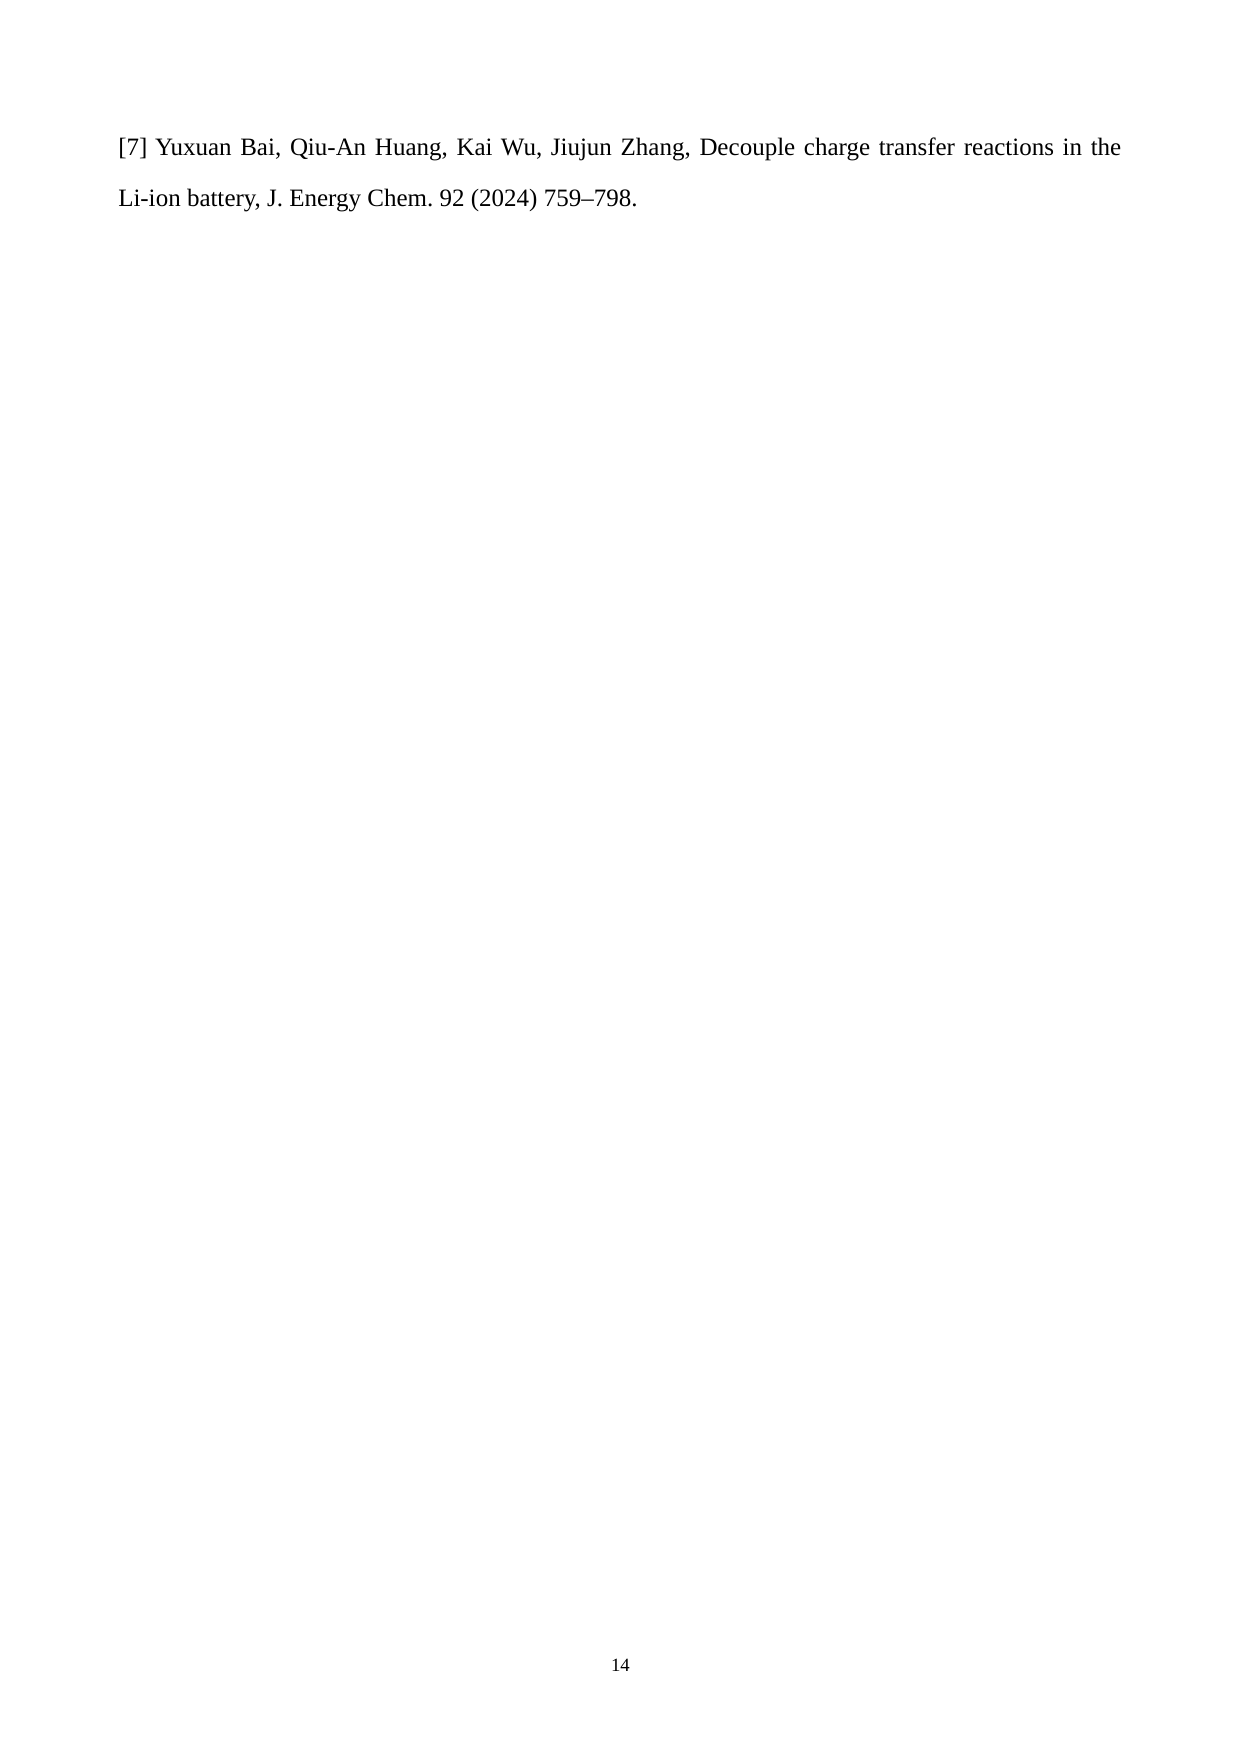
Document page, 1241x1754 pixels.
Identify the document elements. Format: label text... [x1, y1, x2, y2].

text [7] Yuxuan Bai, Qiu-An Huang, Kai Wu, Jiujun Zhang, Decouple charge transfer reactions in the Li-ion battery, J. Energy Chem. 92 (2024) 759–798. [118, 130, 1122, 215]
